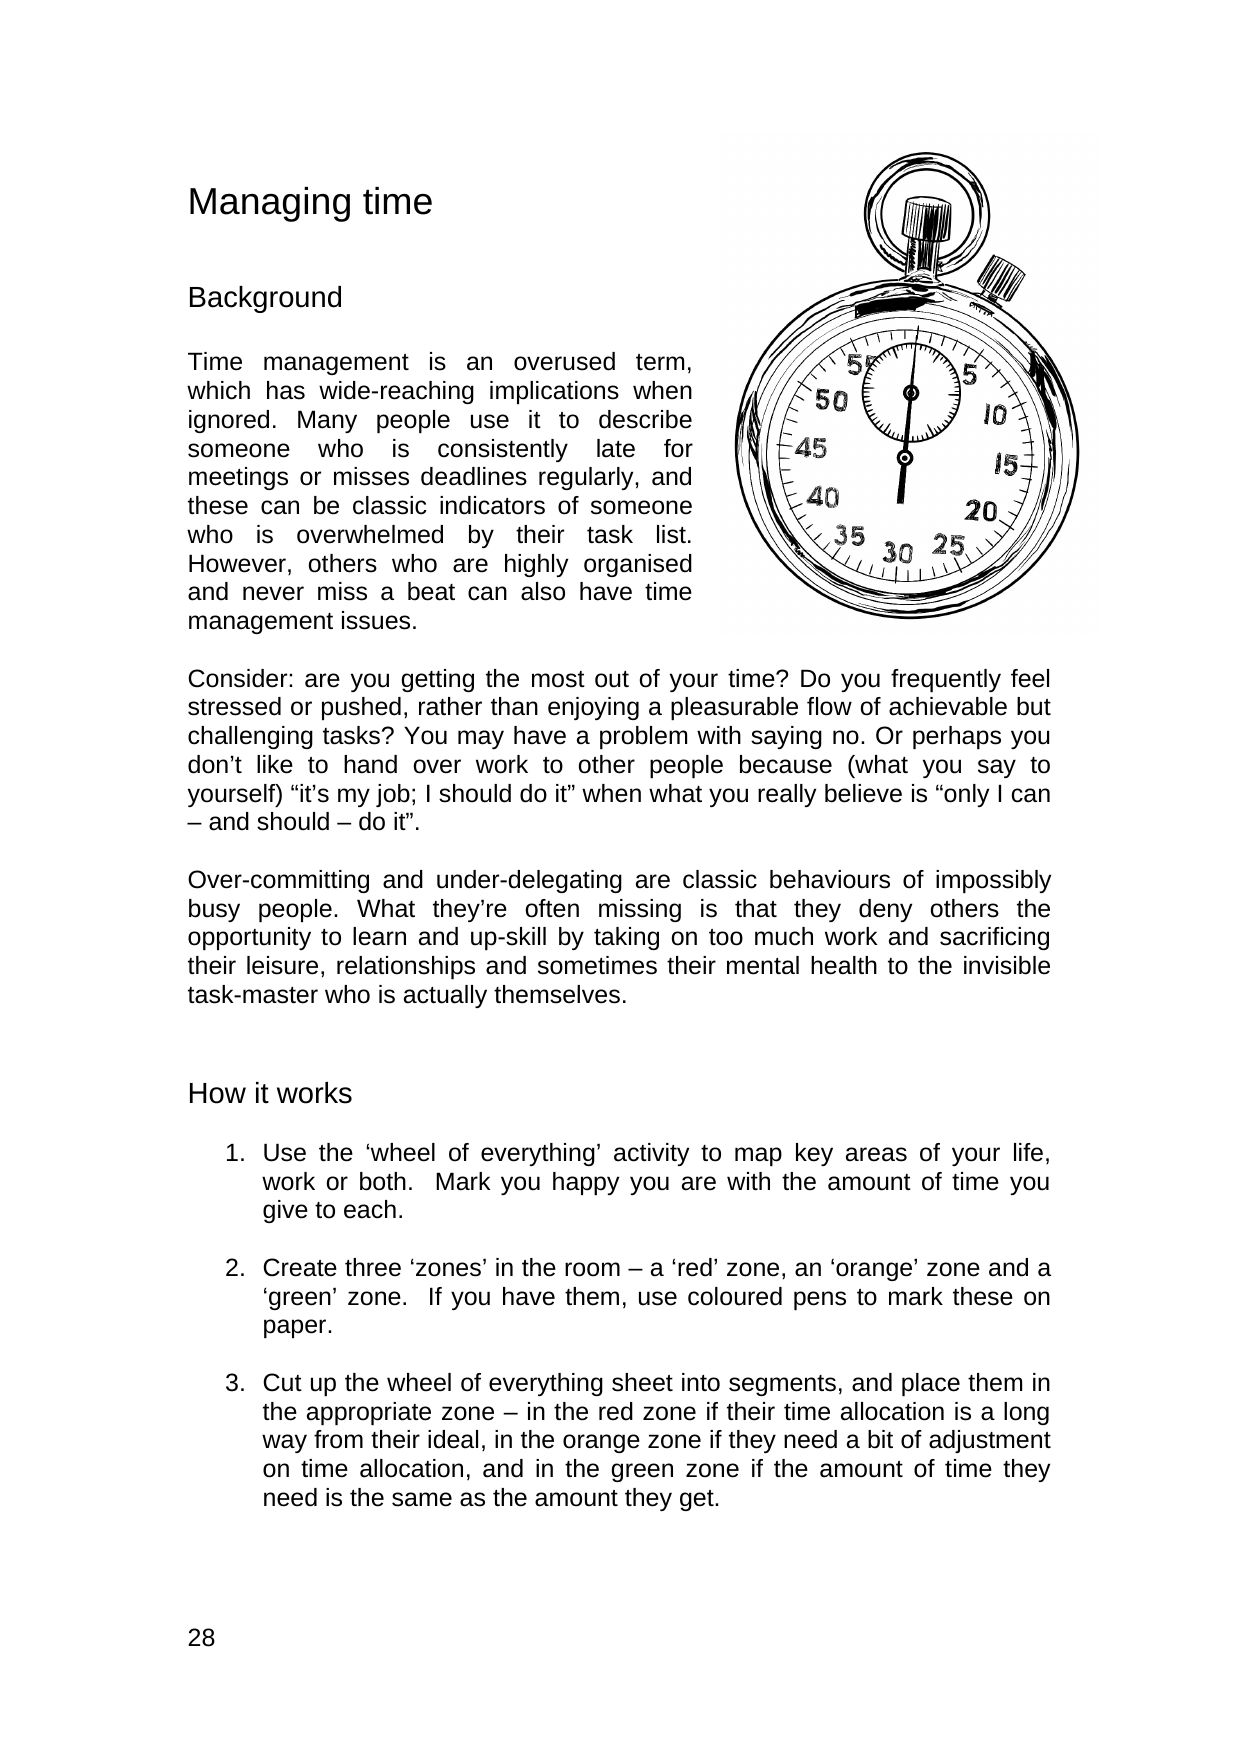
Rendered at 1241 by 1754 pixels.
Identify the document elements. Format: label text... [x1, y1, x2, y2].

subtitle How it works [187, 1076, 1053, 1109]
list Use the ‘wheel of everything’ activity to map key areas of your life, work or both. Mark you happy you are with the amount of time you give to each. [225, 1138, 1053, 1224]
text Time management is an overused term, which has wide-reaching implications when ignored. Many people use it to describe someone who is consistently late for meetings or misses deadlines regularly, and these can be classic indicators of someone who is overwhelmed by their task list. However, others who are highly organised and never miss a beat can also have time management issues. [187, 347, 712, 635]
subtitle Managing time [187, 179, 712, 222]
picture [712, 131, 1100, 635]
list Cut up the wheel of everything sheet into segments, and place them in the appropriate zone – in the red zone if their time allocation is a long way from their ideal, in the orange zone if they need a bit of adjustment on time allocation, and in the green zone if the amount of time they need is the same as the amount they get. [225, 1368, 1053, 1512]
text Consider: are you getting the most out of your time? Do you frequently feel stressed or pushed, rather than enjoying a pleasurable flow of achievable but challenging tasks? You may have a problem with saying no. Or perhaps you don’t like to hand over work to other people because (what you say to yourself) “it’s my job; I should do it” when what you really believe is “only I can – and should – do it”. [187, 663, 1053, 836]
list Create three ‘zones’ in the room – a ‘red’ zone, an ‘orange’ zone and a ‘green’ zone. If you have them, use coloured pens to mark these on paper. [225, 1253, 1053, 1339]
text Over-committing and under-delegating are classic behaviours of impossibly busy people. What they’re often missing is that they deny others the opportunity to learn and up-skill by taking on too much work and sacrificing their leisure, relationships and sometimes their mental health to the invisible task-master who is actually themselves. [187, 865, 1053, 1008]
subtitle Background [187, 280, 712, 314]
